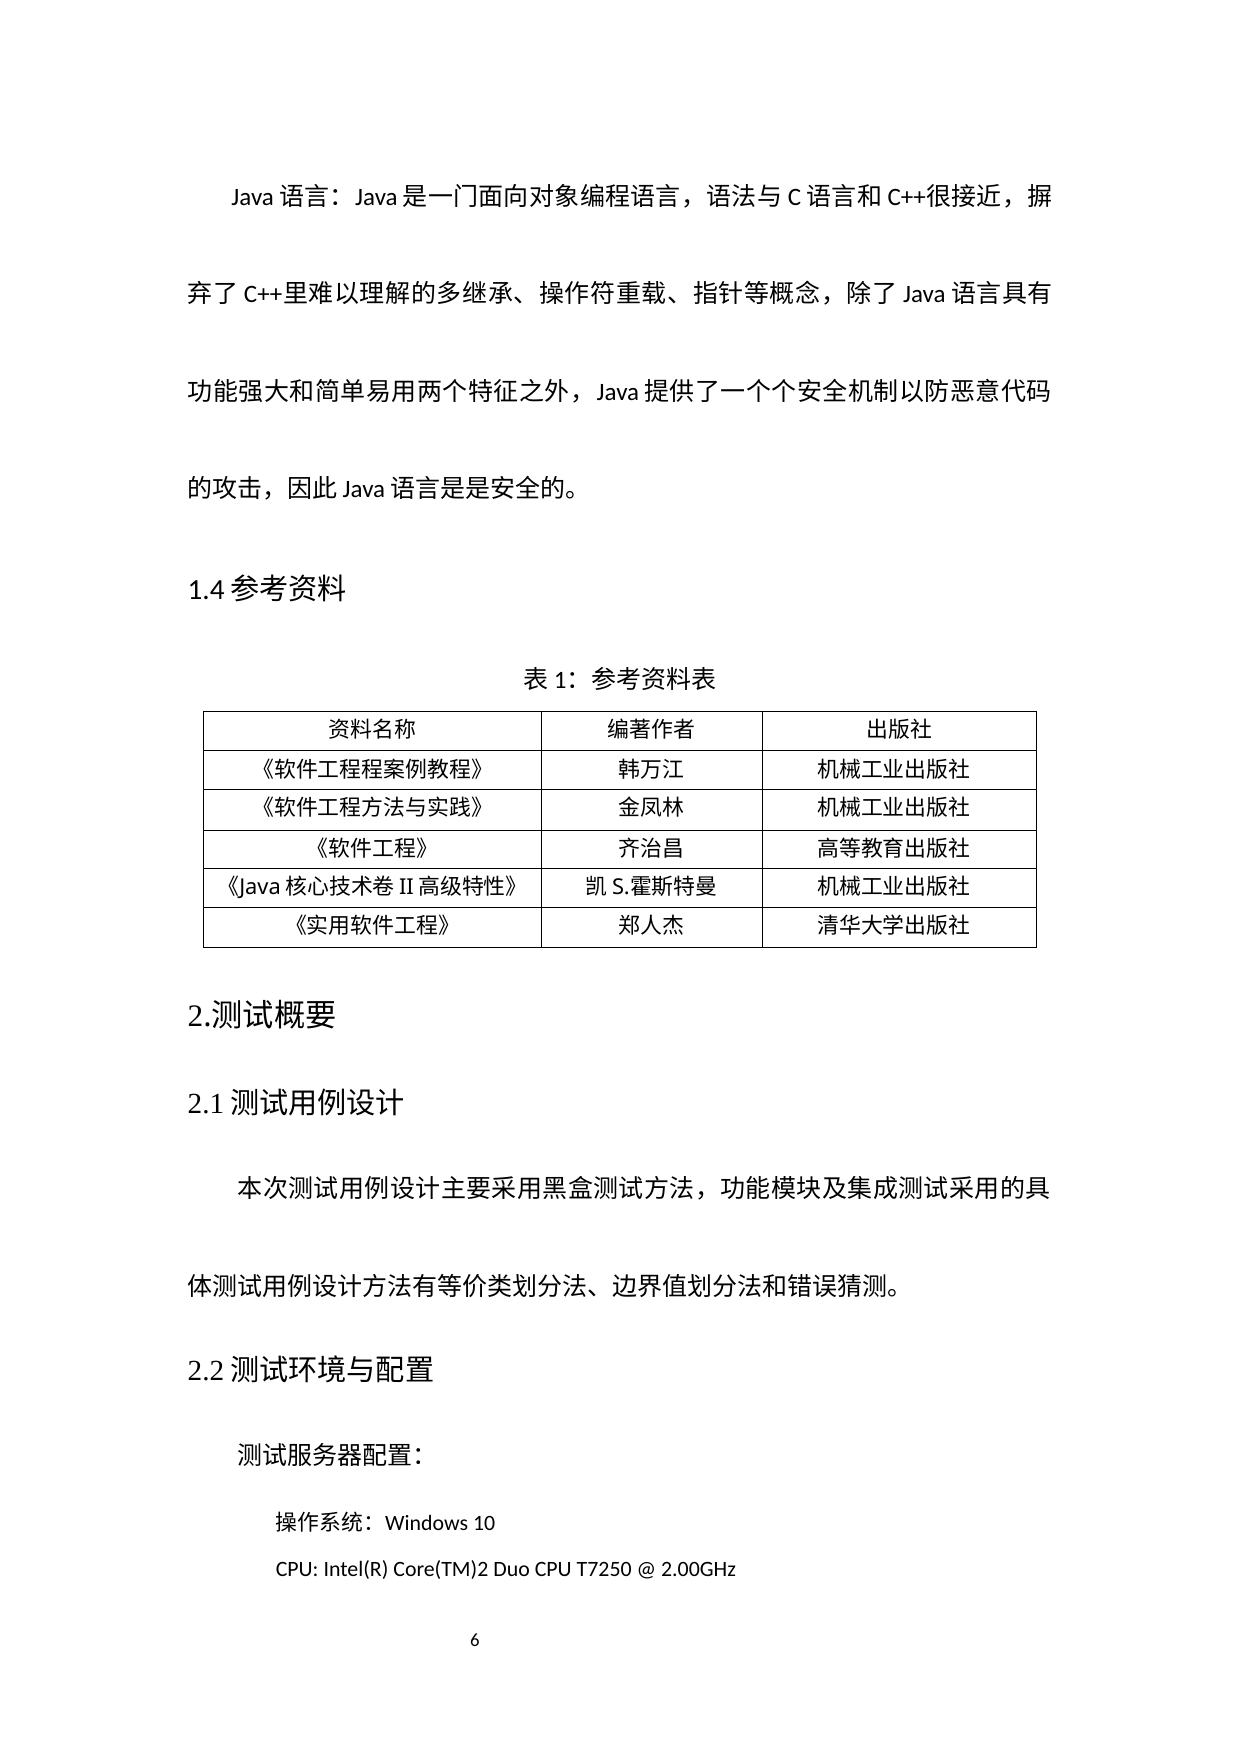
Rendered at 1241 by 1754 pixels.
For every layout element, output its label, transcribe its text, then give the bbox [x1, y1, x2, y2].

text 2.测试概要 [187, 980, 1053, 1045]
table_cell 《实用软件工程》 [204, 908, 541, 947]
table_header 出版社 [763, 712, 1036, 750]
table_cell 机械工业出版社 [763, 869, 1036, 907]
table_cell 凯S.霍斯特曼 [542, 869, 762, 907]
table_header 资料名称 [204, 712, 541, 750]
table_cell 清华大学出版社 [763, 908, 1036, 947]
text 2.2测试环境与配置 [187, 1335, 1053, 1400]
list Java语言：Java是一门面向对象编程语言，语法与C语言和C++很接近，摒弃了C++里难以理解的多继承、操作符重载、指针等概念，除了Java语言具有功能强大和简单易用两个特征之外，Java提供了一个个安全机制以防恶意代码的攻击，因此Java语言是是安全的。 [187, 162, 1053, 519]
text 测试服务器配置： [187, 1421, 1053, 1486]
table_cell 高等教育出版社 [763, 831, 1036, 867]
table_cell 郑人杰 [542, 908, 762, 947]
table_cell 《软件工程方法与实践》 [204, 790, 541, 830]
table_cell 金凤林 [542, 790, 762, 830]
table_cell 《软件工程》 [204, 831, 541, 867]
text 2.1测试用例设计 [187, 1068, 1053, 1133]
table_cell 《软件工程程案例教程》 [204, 751, 541, 789]
list 操作系统：Windows 10 [232, 1504, 1053, 1537]
table_header 编著作者 [542, 712, 762, 750]
text 表1：参考资料表 [187, 646, 1053, 711]
text 本次测试用例设计主要采用黑盒测试方法，功能模块及集成测试采用的具体测试用例设计方法有等价类划分法、边界值划分法和错误猜测。 [187, 1154, 1053, 1317]
text 1.4参考资料 [187, 554, 1053, 619]
table_cell 韩万江 [542, 751, 762, 789]
list CPU: Intel(R) Core(TM)2 Duo CPU T7250 @ 2.00GHz [232, 1552, 1053, 1585]
table_cell 机械工业出版社 [763, 751, 1036, 789]
table_cell 《Java核心技术卷II高级特性》 [204, 869, 541, 907]
table_cell 机械工业出版社 [763, 790, 1036, 830]
table_cell 齐治昌 [542, 831, 762, 867]
